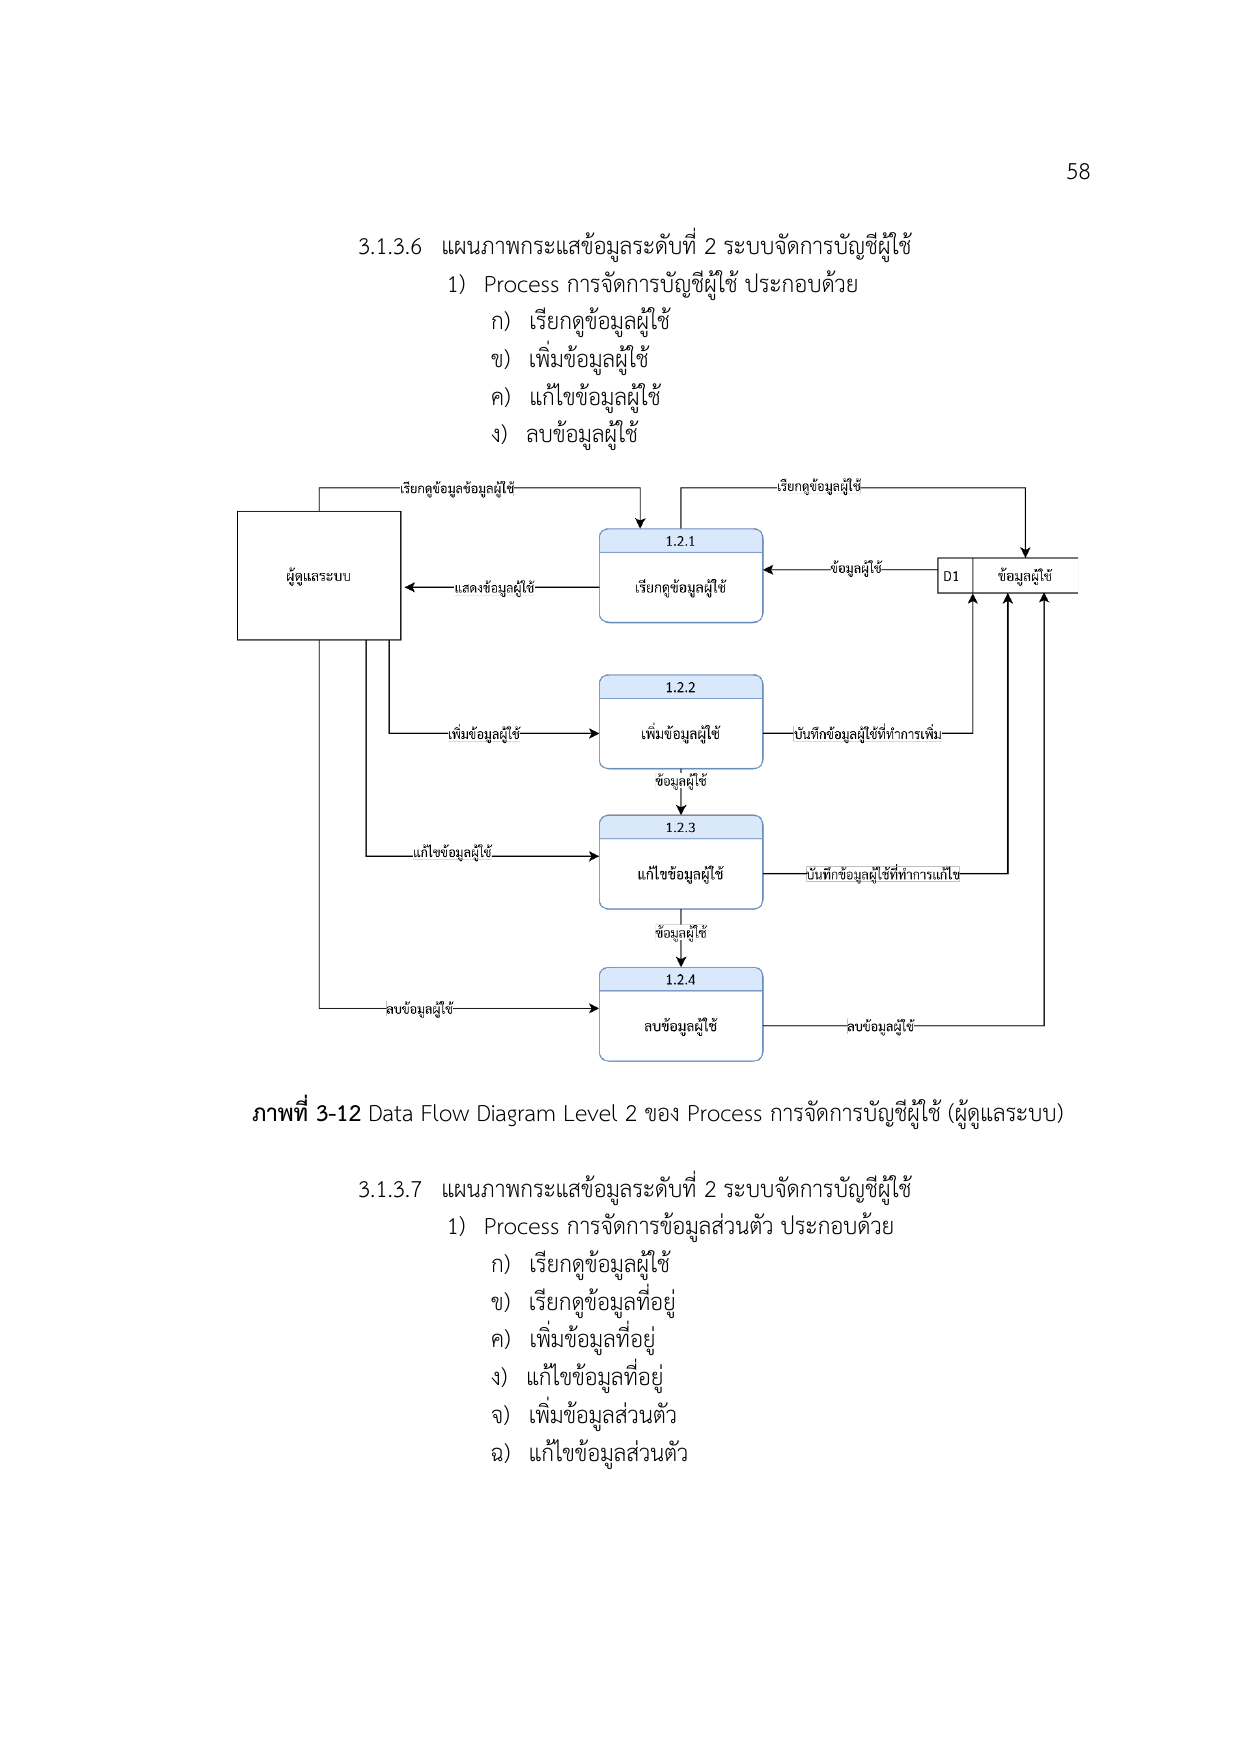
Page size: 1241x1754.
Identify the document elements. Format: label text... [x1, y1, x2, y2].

text ค)**แก้ไขข้อมูลผู้ใช้ [225, 376, 1090, 413]
text ก)**เรียกดูข้อมูลผู้ใช้ [225, 300, 1090, 338]
text 3.1.3.7**แผนภาพกระแสข้อมูลระดับที่ 2 ระบบจัดการบัญชีผู้ใช้ [225, 1168, 1090, 1205]
text ข)**เรียกดูข้อมูลที่อยู่ [225, 1281, 1090, 1318]
text ง)**แก้ไขข้อมูลที่อยู่ [225, 1356, 1090, 1394]
text ฉ)**แก้ไขข้อมูลส่วนตัว [225, 1432, 1090, 1469]
text 3.1.3.6**แผนภาพกระแสข้อมูลระดับที่ 2 ระบบจัดการบัญชีผู้ใช้ [225, 225, 1090, 263]
text ข)**เพิ่มข้อมูลผู้ใช้ [225, 338, 1090, 376]
text ก)**เรียกดูข้อมูลผู้ใช้ [225, 1243, 1090, 1281]
text 1)**Process การจัดการข้อมูลส่วนตัว ประกอบด้วย [225, 1205, 1090, 1243]
text จ)**เพิ่มข้อมูลส่วนตัว [225, 1394, 1090, 1432]
text ภาพที่ 3-12 Data Flow Diagram Level 2 ของ Process การจัดการบัญชีผู้ใช้ (ผู้ดูแลระบบ) [225, 1092, 1090, 1130]
text 1)**Process การจัดการบัญชีผู้ใช้ ประกอบด้วย [225, 263, 1090, 300]
picture [225, 466, 1091, 1073]
text ง)**ลบข้อมูลผู้ใช้ [225, 413, 1090, 451]
text ค)**เพิ่มข้อมูลที่อยู่ [225, 1318, 1090, 1356]
